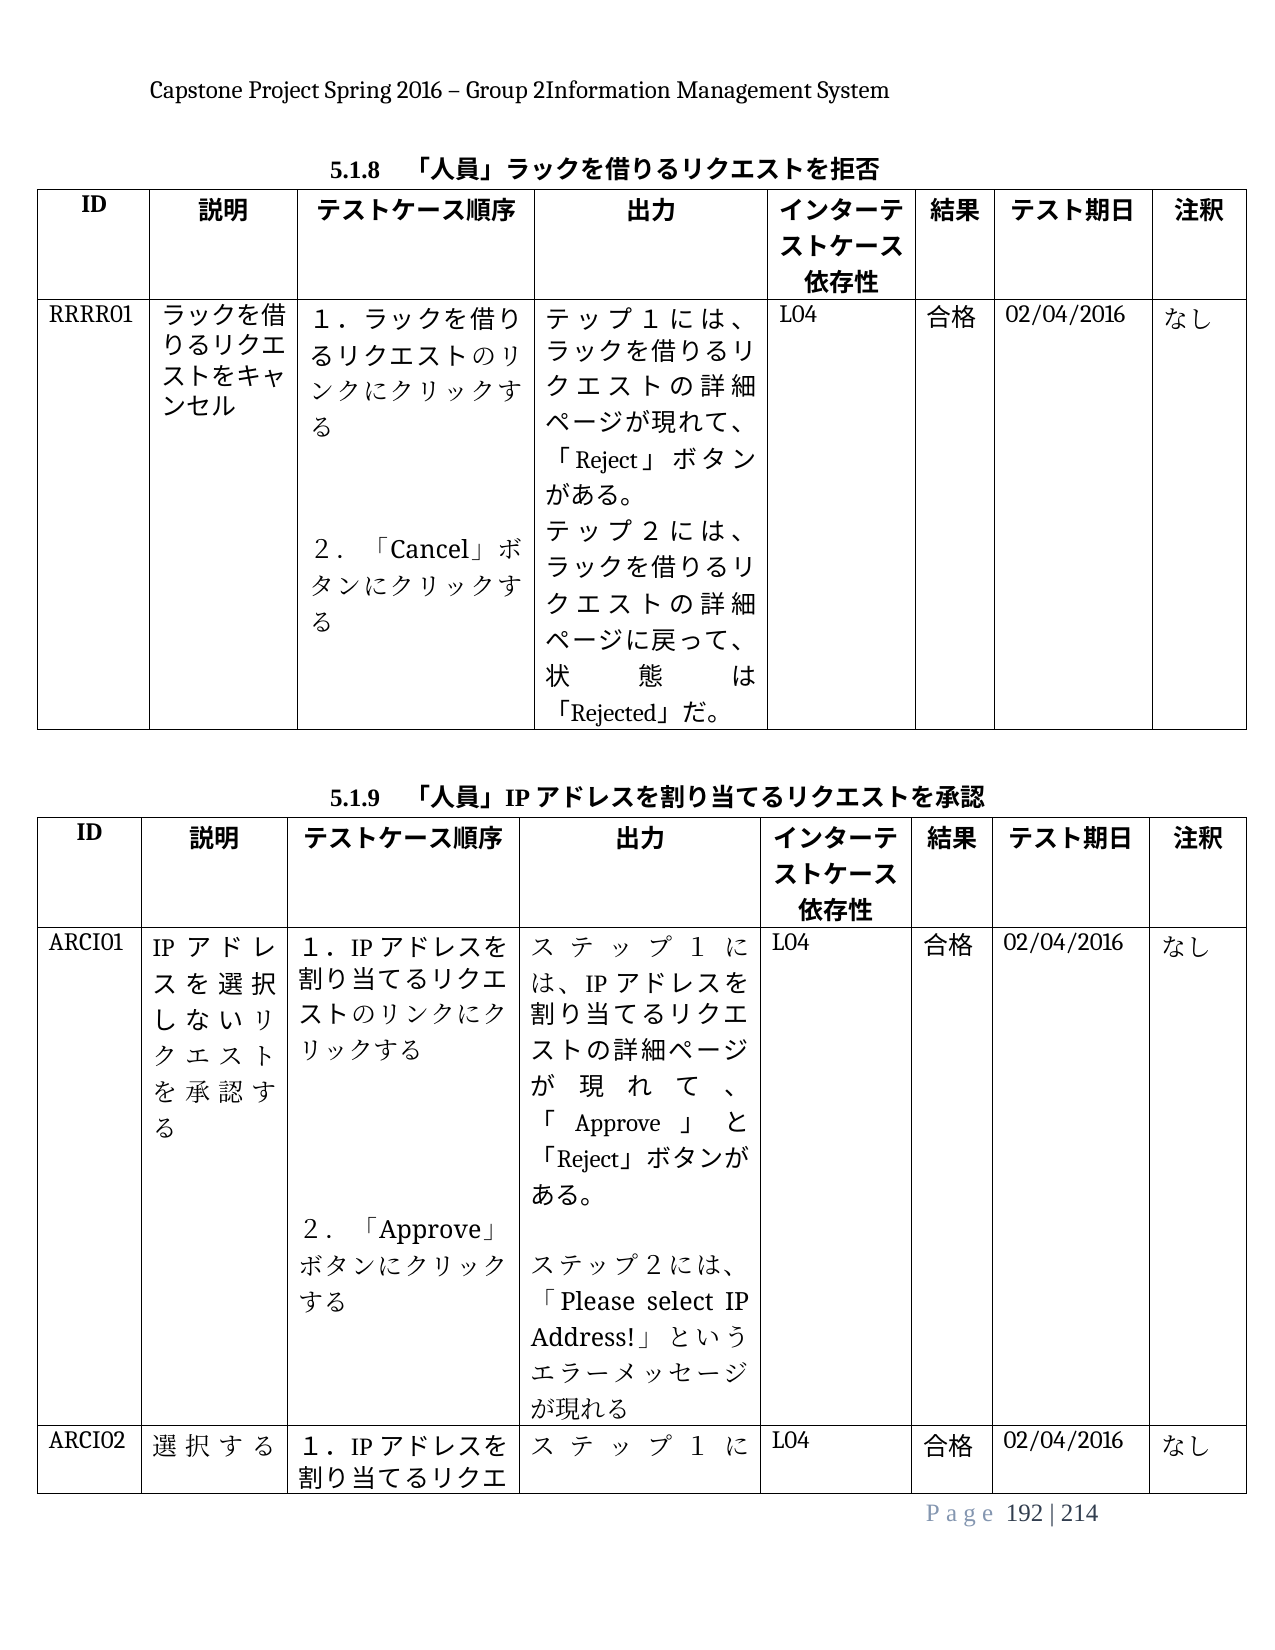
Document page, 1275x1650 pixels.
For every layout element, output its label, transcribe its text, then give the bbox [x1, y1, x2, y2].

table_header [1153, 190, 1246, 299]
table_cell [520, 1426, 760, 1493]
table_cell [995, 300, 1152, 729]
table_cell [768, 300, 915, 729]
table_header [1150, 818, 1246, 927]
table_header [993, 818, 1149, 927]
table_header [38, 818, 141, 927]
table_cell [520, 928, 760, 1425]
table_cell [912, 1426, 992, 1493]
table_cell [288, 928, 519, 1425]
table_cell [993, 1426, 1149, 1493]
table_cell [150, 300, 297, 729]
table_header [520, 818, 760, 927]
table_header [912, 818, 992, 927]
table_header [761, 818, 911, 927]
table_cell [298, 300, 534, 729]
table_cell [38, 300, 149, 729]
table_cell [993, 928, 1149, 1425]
subtitle 「人員」IPアドレスを割り当てるリクエストを承認 [330, 778, 1125, 814]
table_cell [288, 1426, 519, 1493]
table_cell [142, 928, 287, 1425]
subtitle 「人員」ラックを借りるリクエストを拒否 [330, 150, 1125, 186]
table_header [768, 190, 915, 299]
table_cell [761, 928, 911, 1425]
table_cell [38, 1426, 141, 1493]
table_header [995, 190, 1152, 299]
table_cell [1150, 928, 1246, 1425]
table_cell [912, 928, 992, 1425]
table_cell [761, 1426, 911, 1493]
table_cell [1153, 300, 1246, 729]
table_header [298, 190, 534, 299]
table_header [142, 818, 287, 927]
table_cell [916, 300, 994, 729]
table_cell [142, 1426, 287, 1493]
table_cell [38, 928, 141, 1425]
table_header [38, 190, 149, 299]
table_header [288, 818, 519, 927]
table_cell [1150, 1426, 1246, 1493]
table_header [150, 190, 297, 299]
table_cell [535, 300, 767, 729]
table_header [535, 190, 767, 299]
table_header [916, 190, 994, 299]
